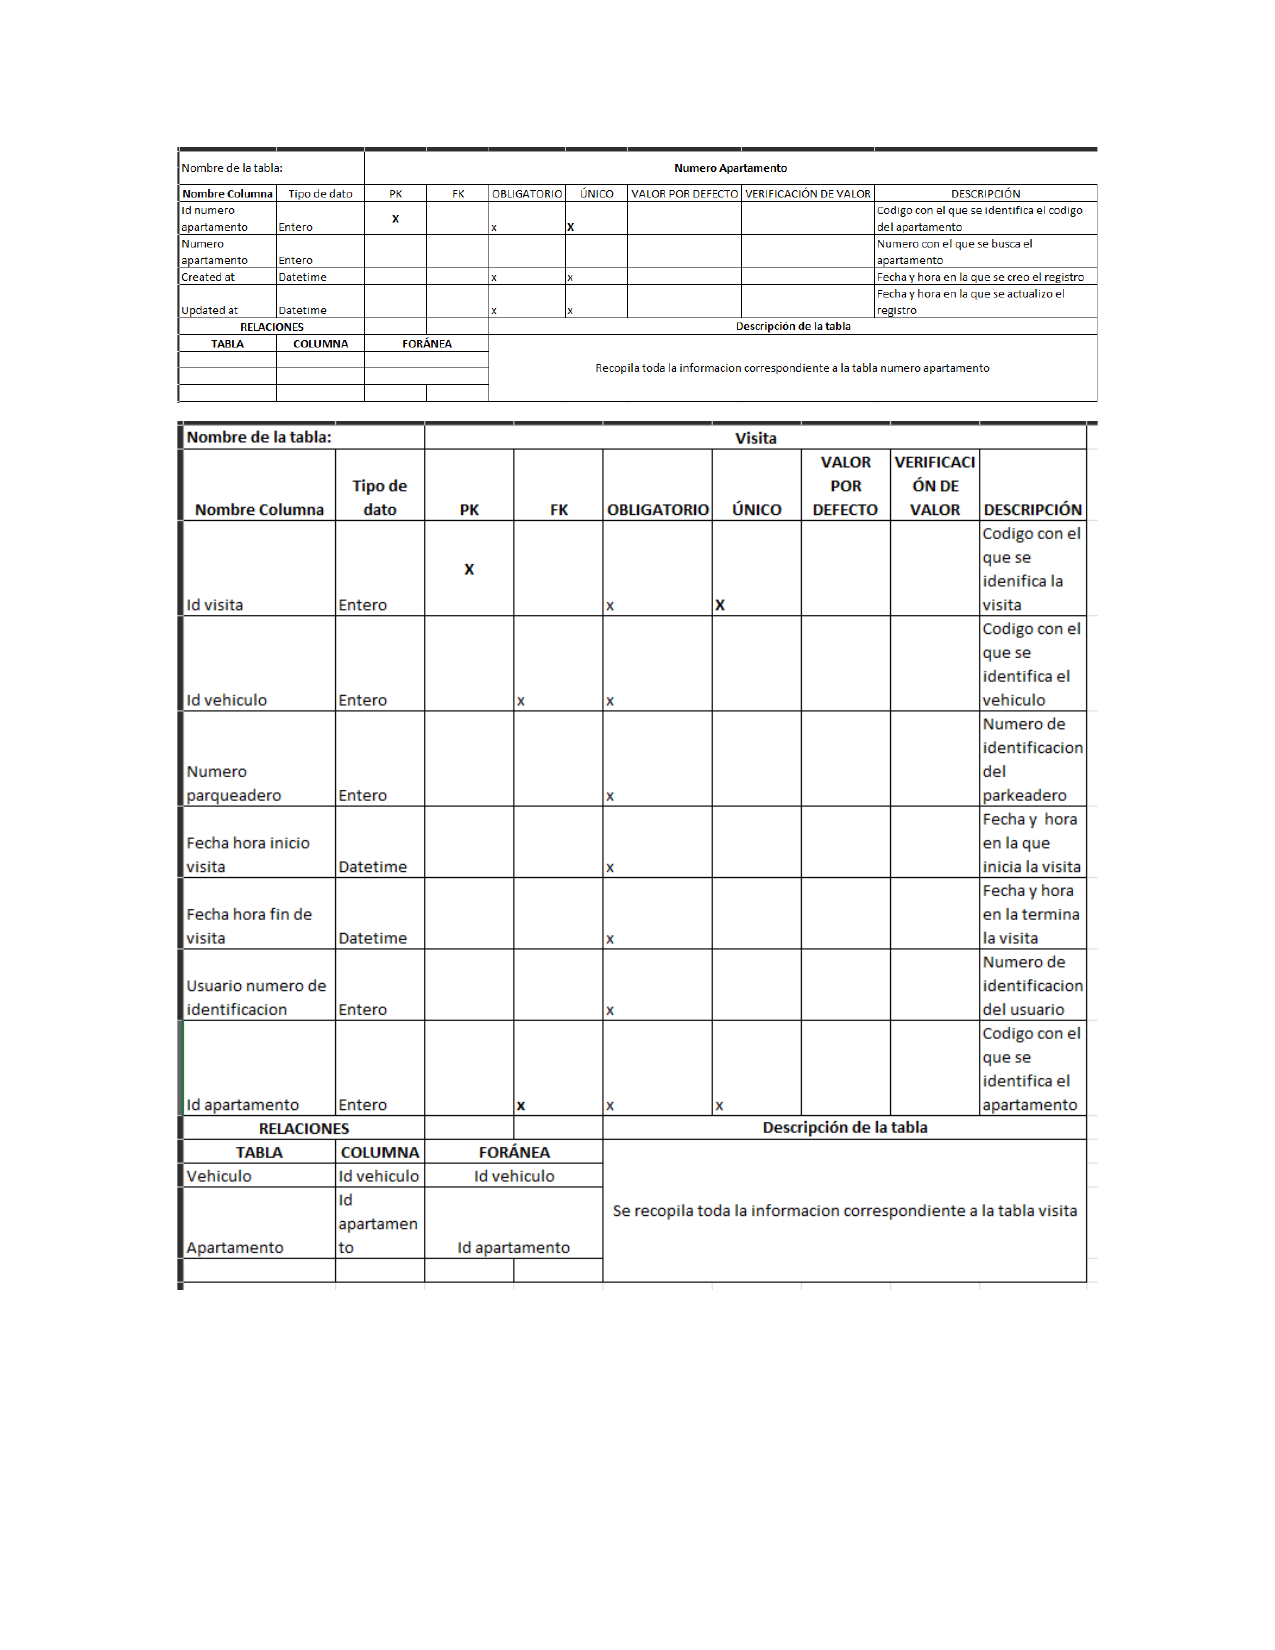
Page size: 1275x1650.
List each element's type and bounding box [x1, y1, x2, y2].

picture [177, 147, 1098, 403]
picture [177, 421, 1098, 1290]
